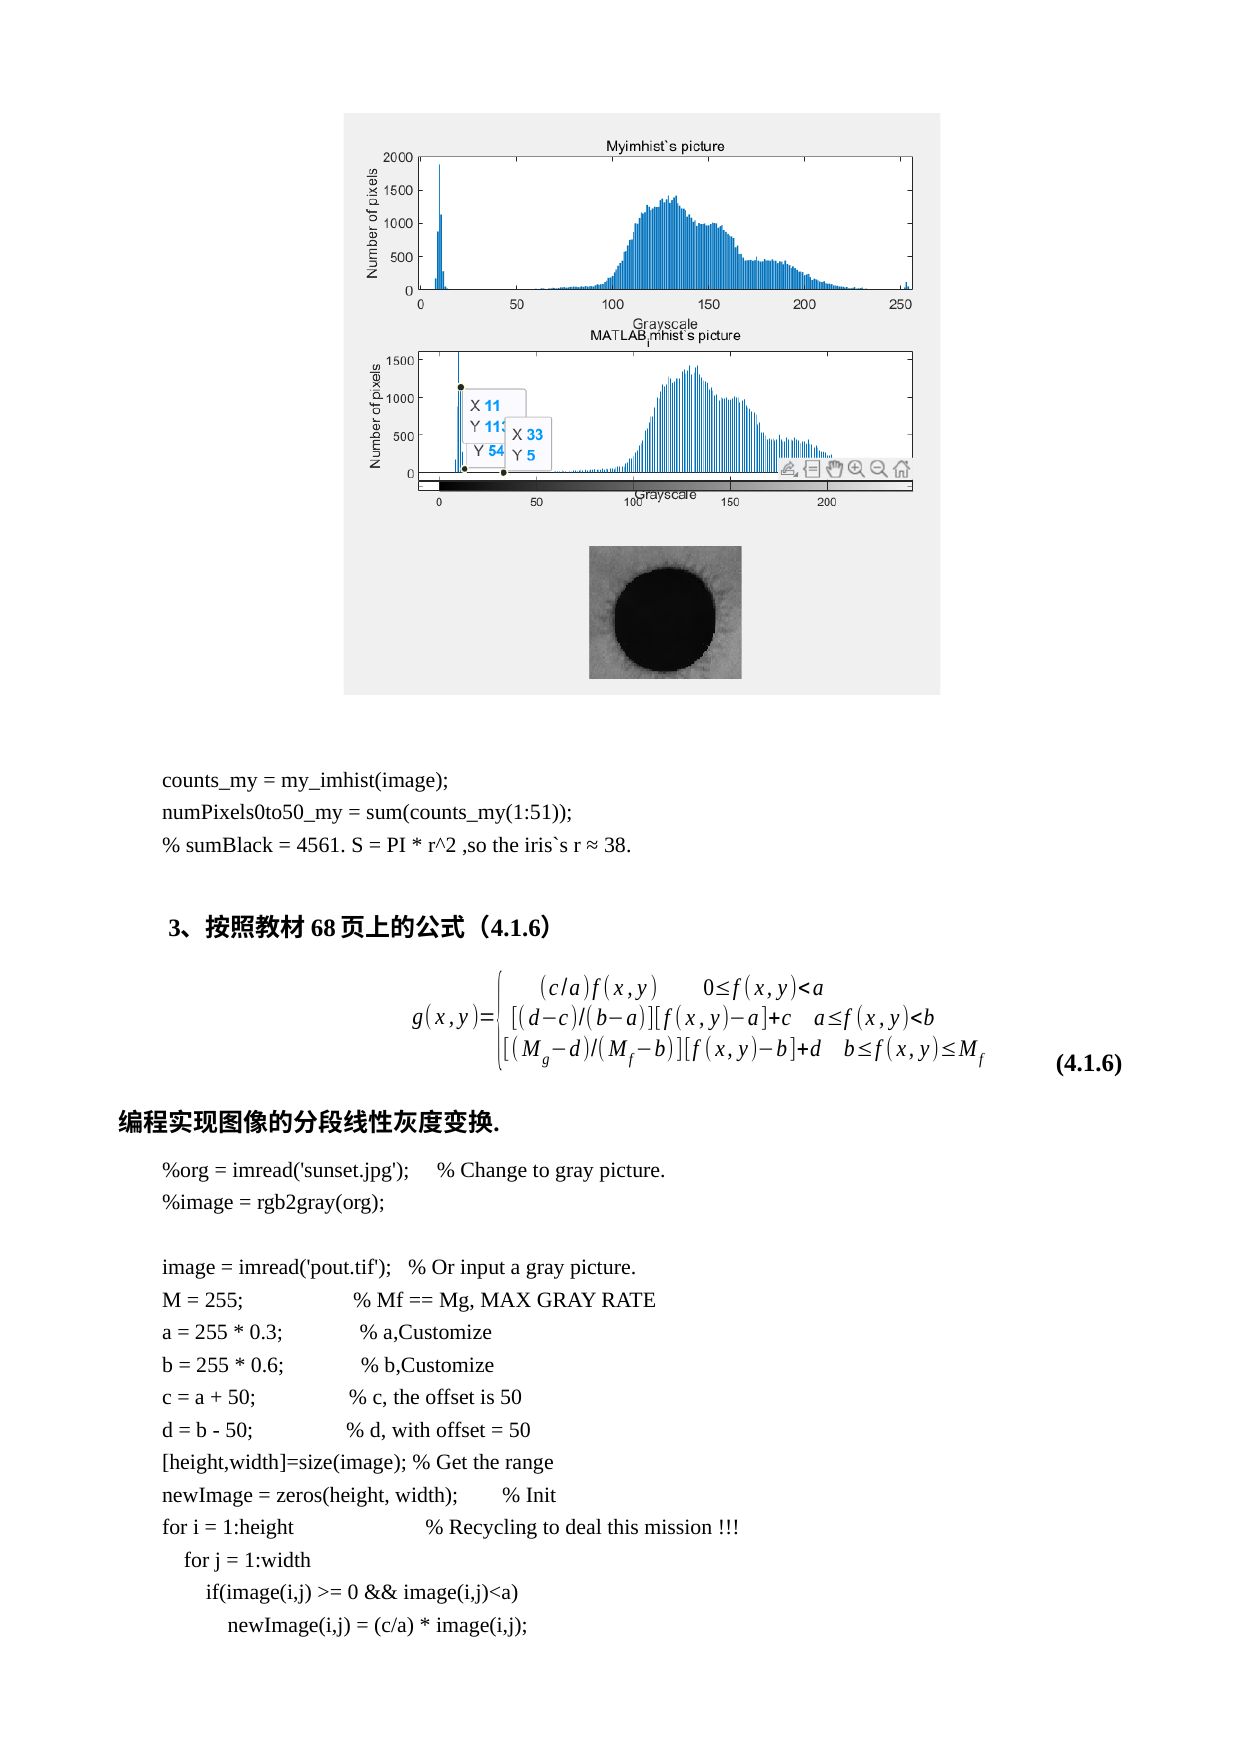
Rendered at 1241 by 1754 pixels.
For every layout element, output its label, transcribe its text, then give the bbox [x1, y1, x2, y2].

text if(image(i,j) >= 0 && image(i,j)<a) [118, 1576, 1122, 1608]
text counts_my = my_imhist(image); [118, 763, 1122, 796]
text 编程实现图像的分段线性灰度变换. [118, 1088, 1122, 1153]
text (4.1.6) [118, 958, 1122, 1088]
text M = 255; % Mf == Mg, MAX GRAY RATE [118, 1283, 1122, 1316]
text [height,width]=size(image); % Get the range [118, 1446, 1122, 1478]
text c = a + 50; % c, the offset is 50 [118, 1381, 1122, 1413]
text d = b - 50; % d, with offset = 50 [118, 1413, 1122, 1446]
picture [343, 113, 941, 695]
text numPixels0to50_my = sum(counts_my(1:51)); [118, 796, 1122, 828]
text for i = 1:height % Recycling to deal this mission !!! [118, 1511, 1122, 1543]
text for j = 1:width [118, 1543, 1122, 1576]
text b = 255 * 0.6; % b,Customize [118, 1348, 1122, 1381]
text % sumBlack = 4561. S = PI * r^2 ,so the iris`s r ≈ 38. [118, 828, 1122, 861]
text a = 255 * 0.3; % a,Customize [118, 1316, 1122, 1348]
text newImage = zeros(height, width); % Init [118, 1478, 1122, 1511]
text image = imread('pout.tif'); % Or input a gray picture. [118, 1251, 1122, 1283]
text newImage(i,j) = (c/a) * image(i,j); [118, 1608, 1122, 1641]
text %image = rgb2gray(org); [118, 1186, 1122, 1218]
text 3、按照教材68页上的公式（4.1.6） [118, 893, 1122, 958]
text %org = imread('sunset.jpg'); % Change to gray picture. [118, 1153, 1122, 1186]
